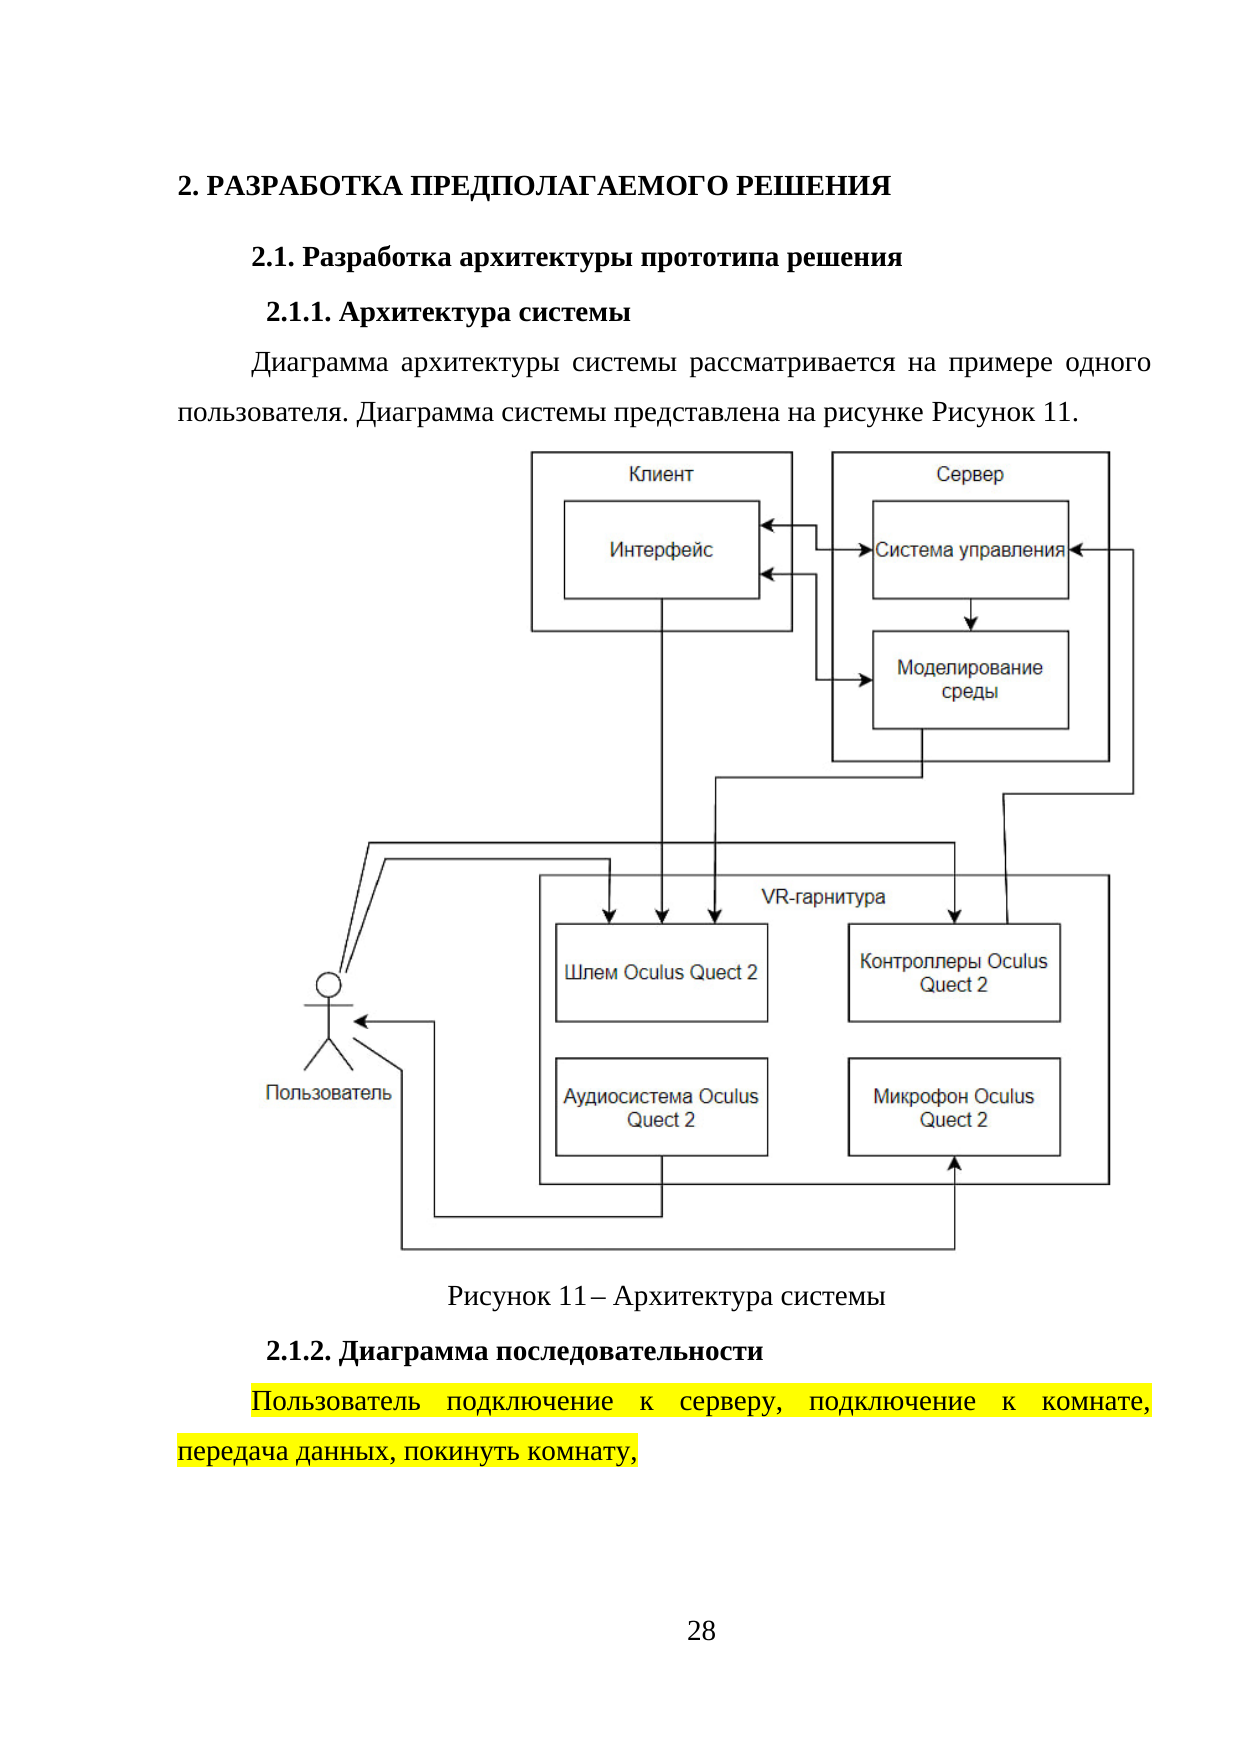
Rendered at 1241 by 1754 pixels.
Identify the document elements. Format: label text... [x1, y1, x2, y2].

text Пользователь подключение к серверу, подключение к комнате, передача данных, покинуть комнату, [177, 1383, 1152, 1467]
picture [258, 444, 1145, 1262]
subtitle 2.1.2. Диаграмма последовательности [177, 1333, 1152, 1366]
text – Архитектура системы [177, 1278, 1152, 1312]
subtitle 2.1. Разработка архитектуры прототипа решения [177, 239, 1152, 273]
subtitle 2. РАЗРАБОТКА ПРЕДПОЛАГАЕМОГО РЕШЕНИЯ [177, 168, 1152, 202]
text Диаграмма архитектуры системы рассматривается на примере одного пользователя. Диаграмма системы представлена на рисунке 11. [177, 344, 1152, 428]
subtitle 2.1.1. Архитектура системы [177, 294, 1152, 327]
